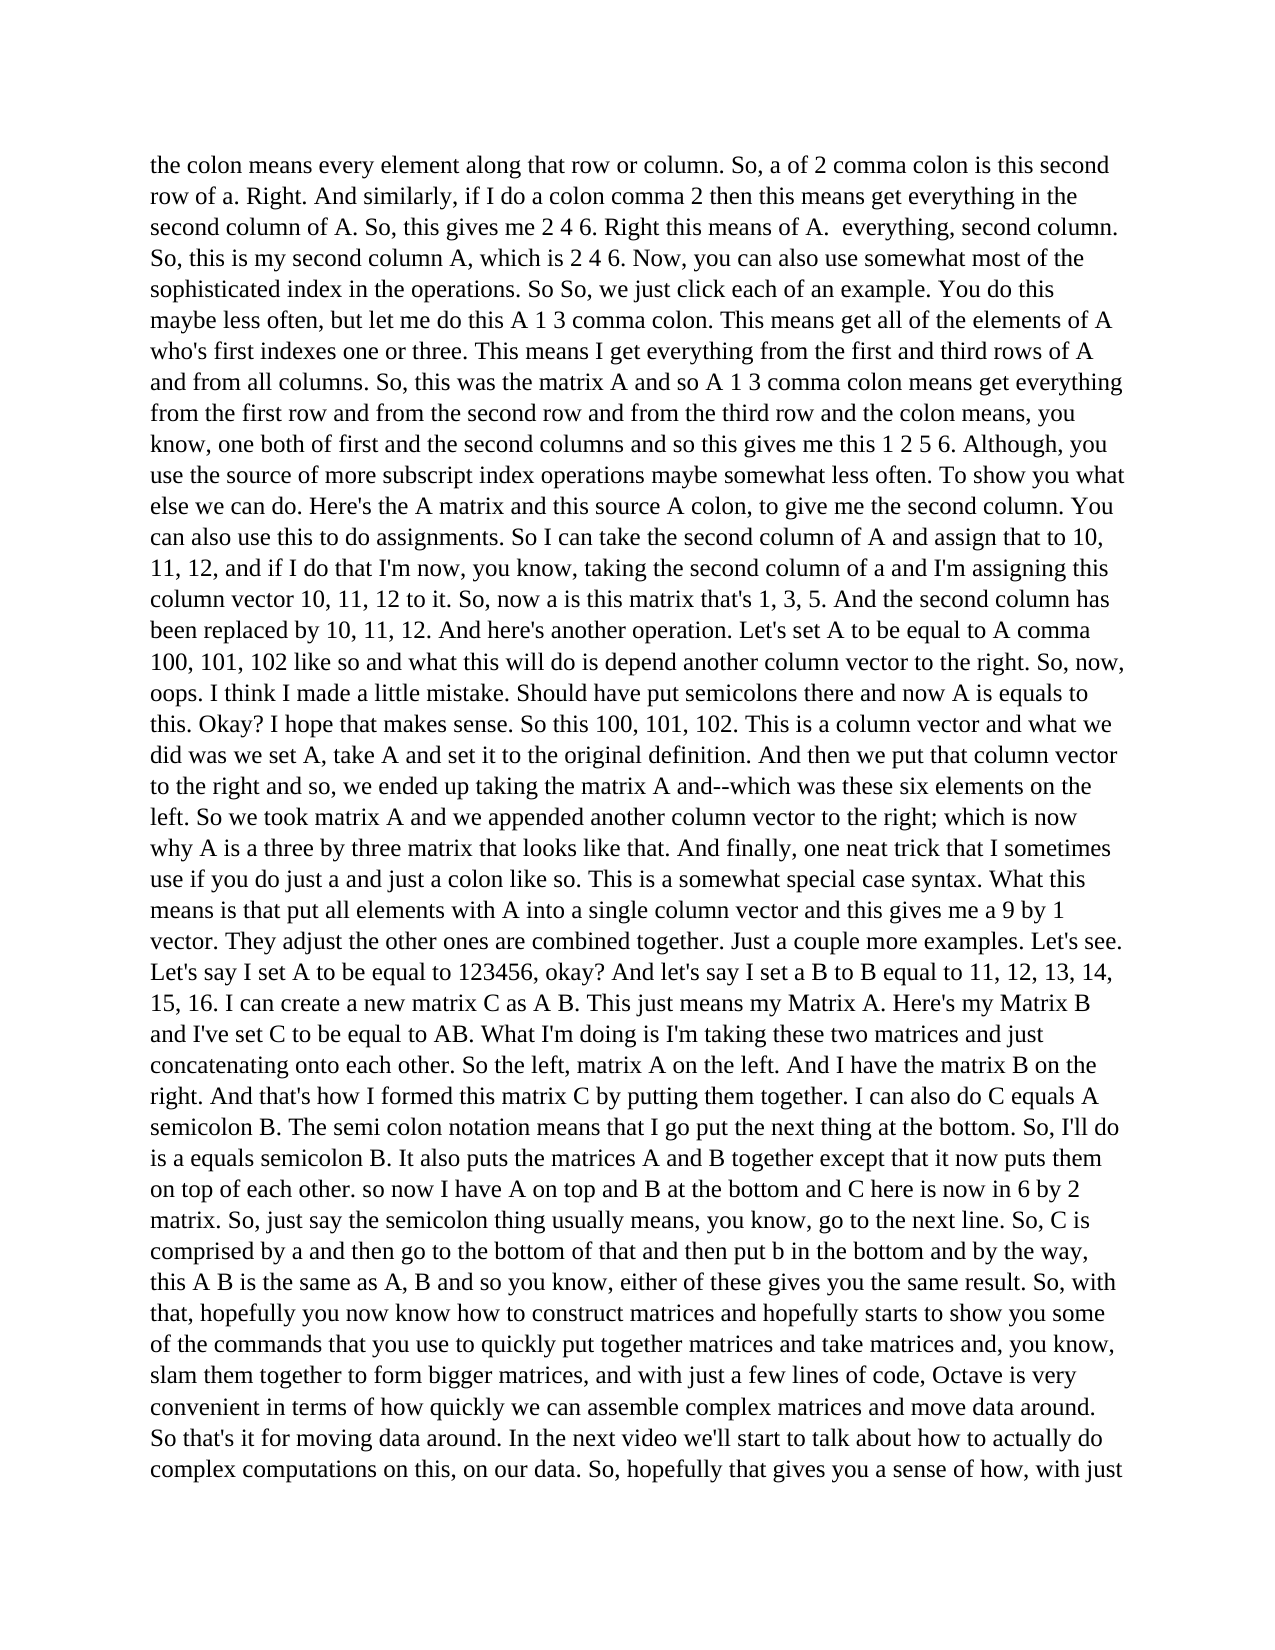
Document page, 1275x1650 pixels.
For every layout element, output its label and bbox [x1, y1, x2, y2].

text [150, 150, 1125, 1482]
